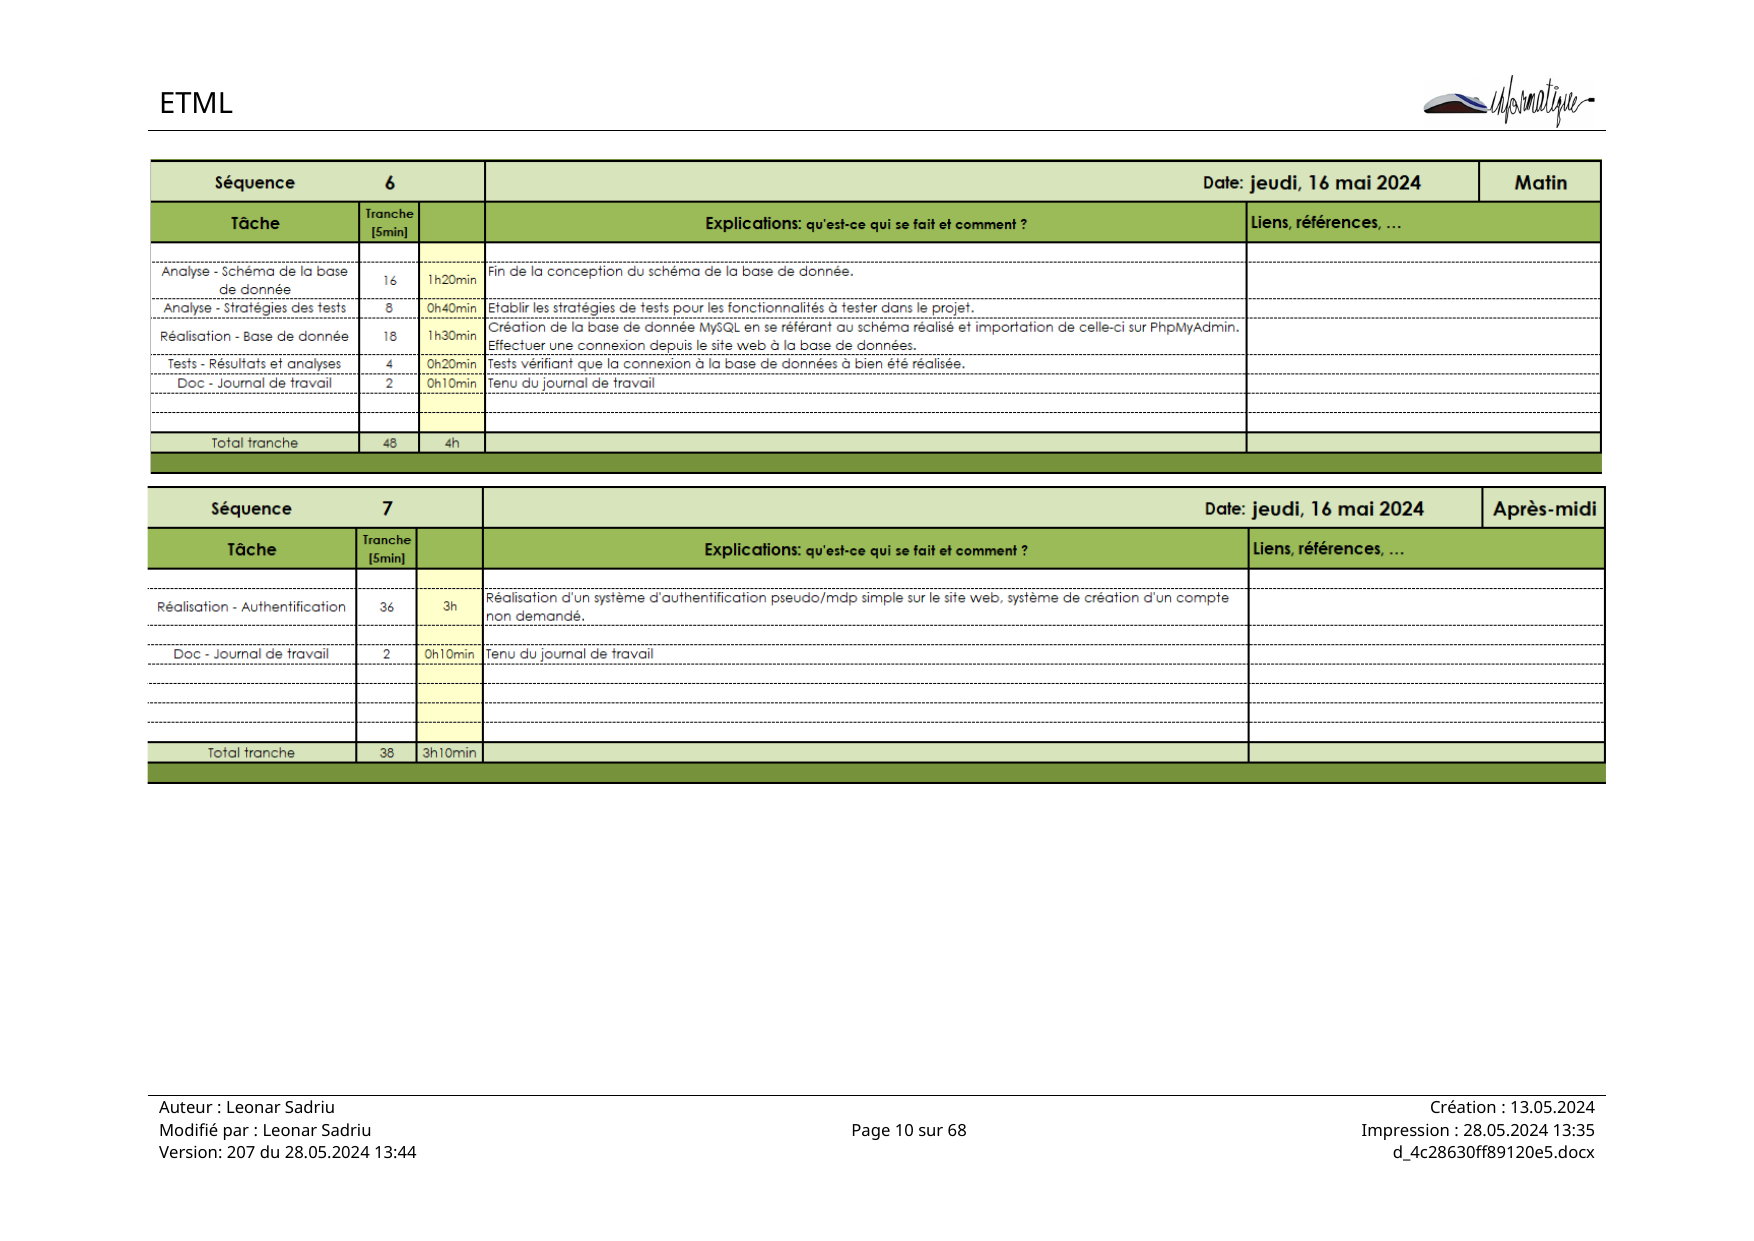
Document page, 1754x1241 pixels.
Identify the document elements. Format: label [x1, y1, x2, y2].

picture [147, 486, 1607, 784]
picture [1423, 75, 1595, 128]
picture [150, 159, 1604, 474]
